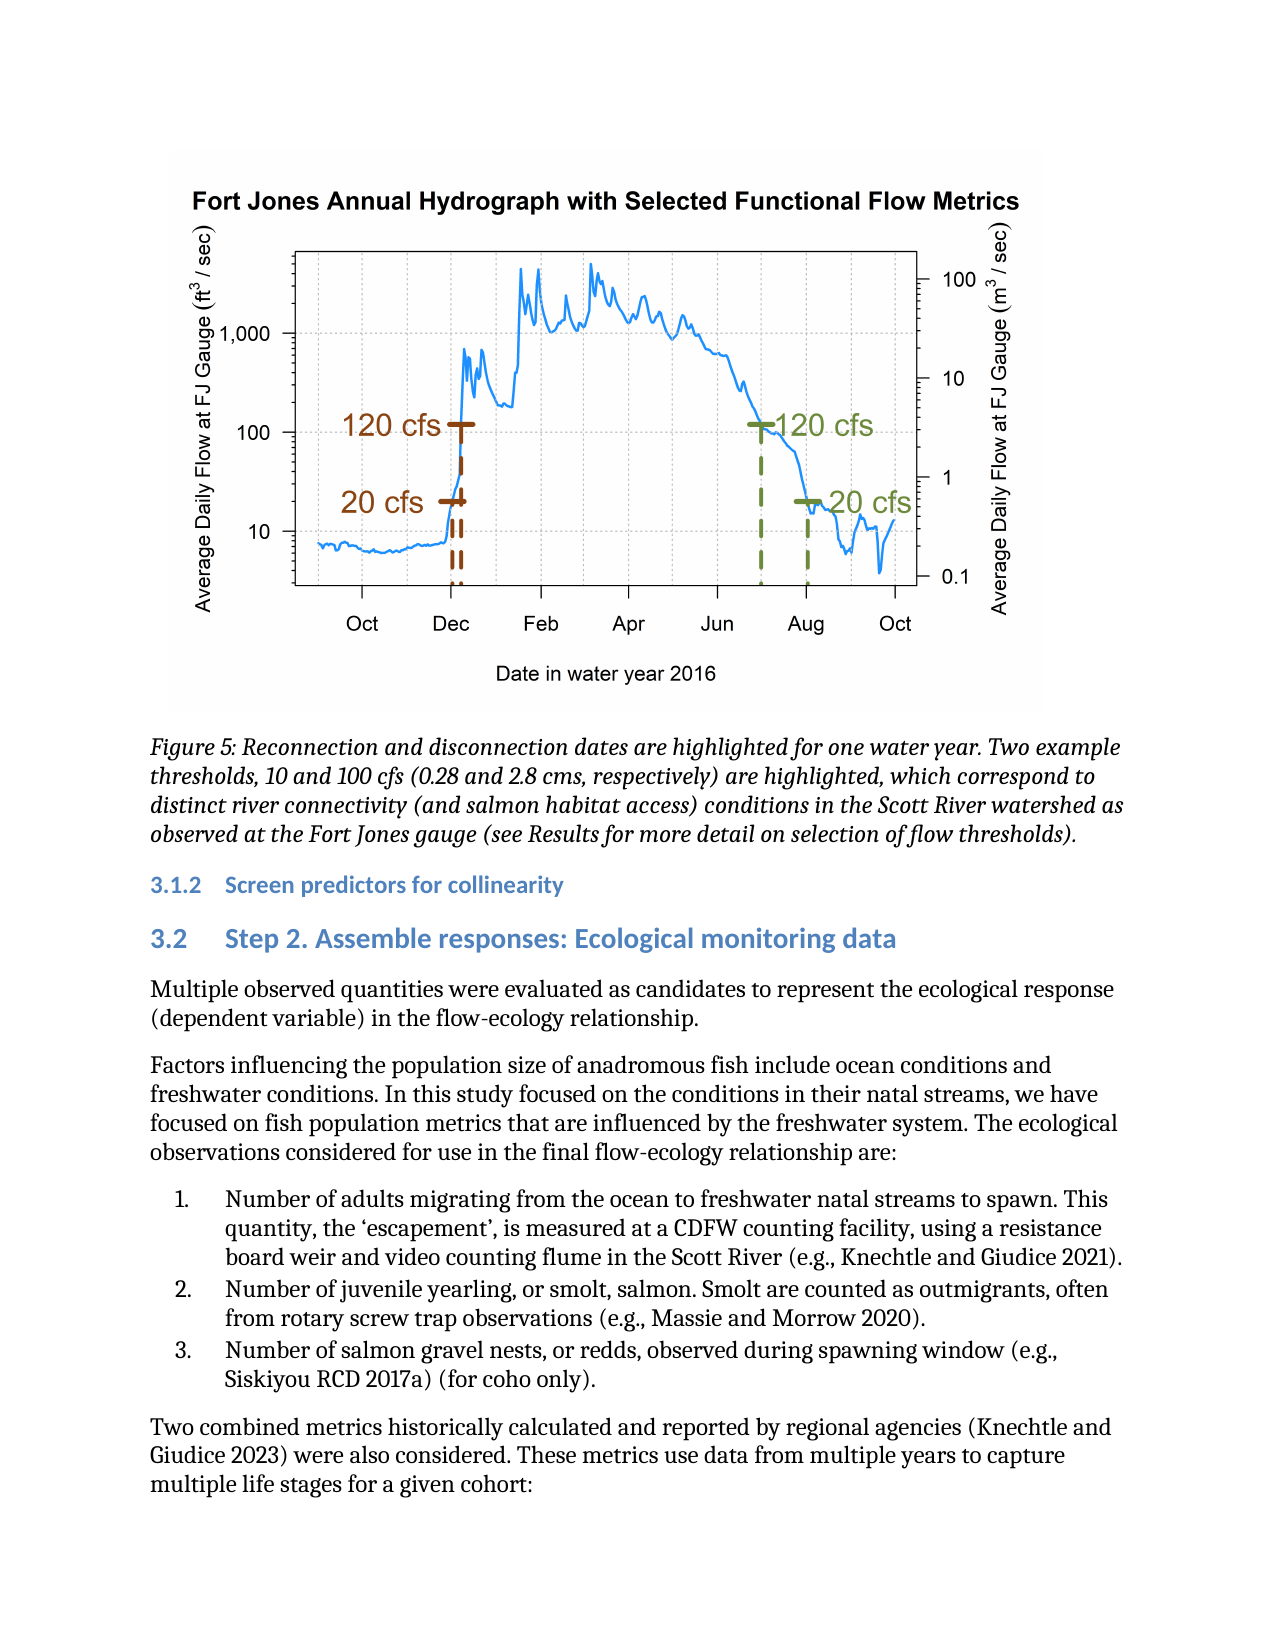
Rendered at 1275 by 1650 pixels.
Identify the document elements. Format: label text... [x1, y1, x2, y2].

text Multiple observed quantities were evaluated as candidates to represent the ecological response (dependent variable) in the flow-ecology relationship. [150, 975, 1125, 1032]
text Figure 5: Reconnection and disconnection dates are highlighted for one water year. Two example thresholds, 10 and 100 cfs (0.28 and 2.8 cms, respectively) are highlighted, which correspond to distinct river connectivity (and salmon habitat access) conditions in the Scott River watershed as observed at the Fort Jones gauge (see Results for more detail on selection of flow thresholds). [150, 733, 1125, 848]
subtitle 3.2 Step 2. Assemble responses: Ecological monitoring data [150, 921, 1125, 956]
list Number of juvenile yearling, or smolt, salmon. Smolt are counted as outmigrants, often from rotary screw trap observations (e.g., Massie and Morrow 2020). [175, 1275, 1125, 1332]
subtitle 3.1.2 Screen predictors for collinearity [150, 869, 1125, 900]
text Two combined metrics historically calculated and reported by regional agencies (Knechtle and Giudice 2023) were also considered. These metrics use data from multiple years to capture multiple life stages for a given cohort: [150, 1412, 1125, 1499]
picture [168, 150, 1044, 713]
text Factors influencing the population size of anadromous fish include ocean conditions and freshwater conditions. In this study focused on the conditions in their natal streams, we have focused on fish population metrics that are influenced by the freshwater system. The ecological observations considered for use in the final flow-ecology relationship are: [150, 1051, 1125, 1166]
list Number of salmon gravel nests, or redds, observed during spawning window (e.g., Siskiyou RCD 2017a) (for coho only). [175, 1336, 1125, 1394]
list Number of adults migrating from the ocean to freshwater natal streams to spawn. This quantity, the ‘escapement’, is measured at a CDFW counting facility, using a resistance board weir and video counting flume in the Scott River (e.g., Knechtle and Giudice 2021). [175, 1185, 1125, 1271]
